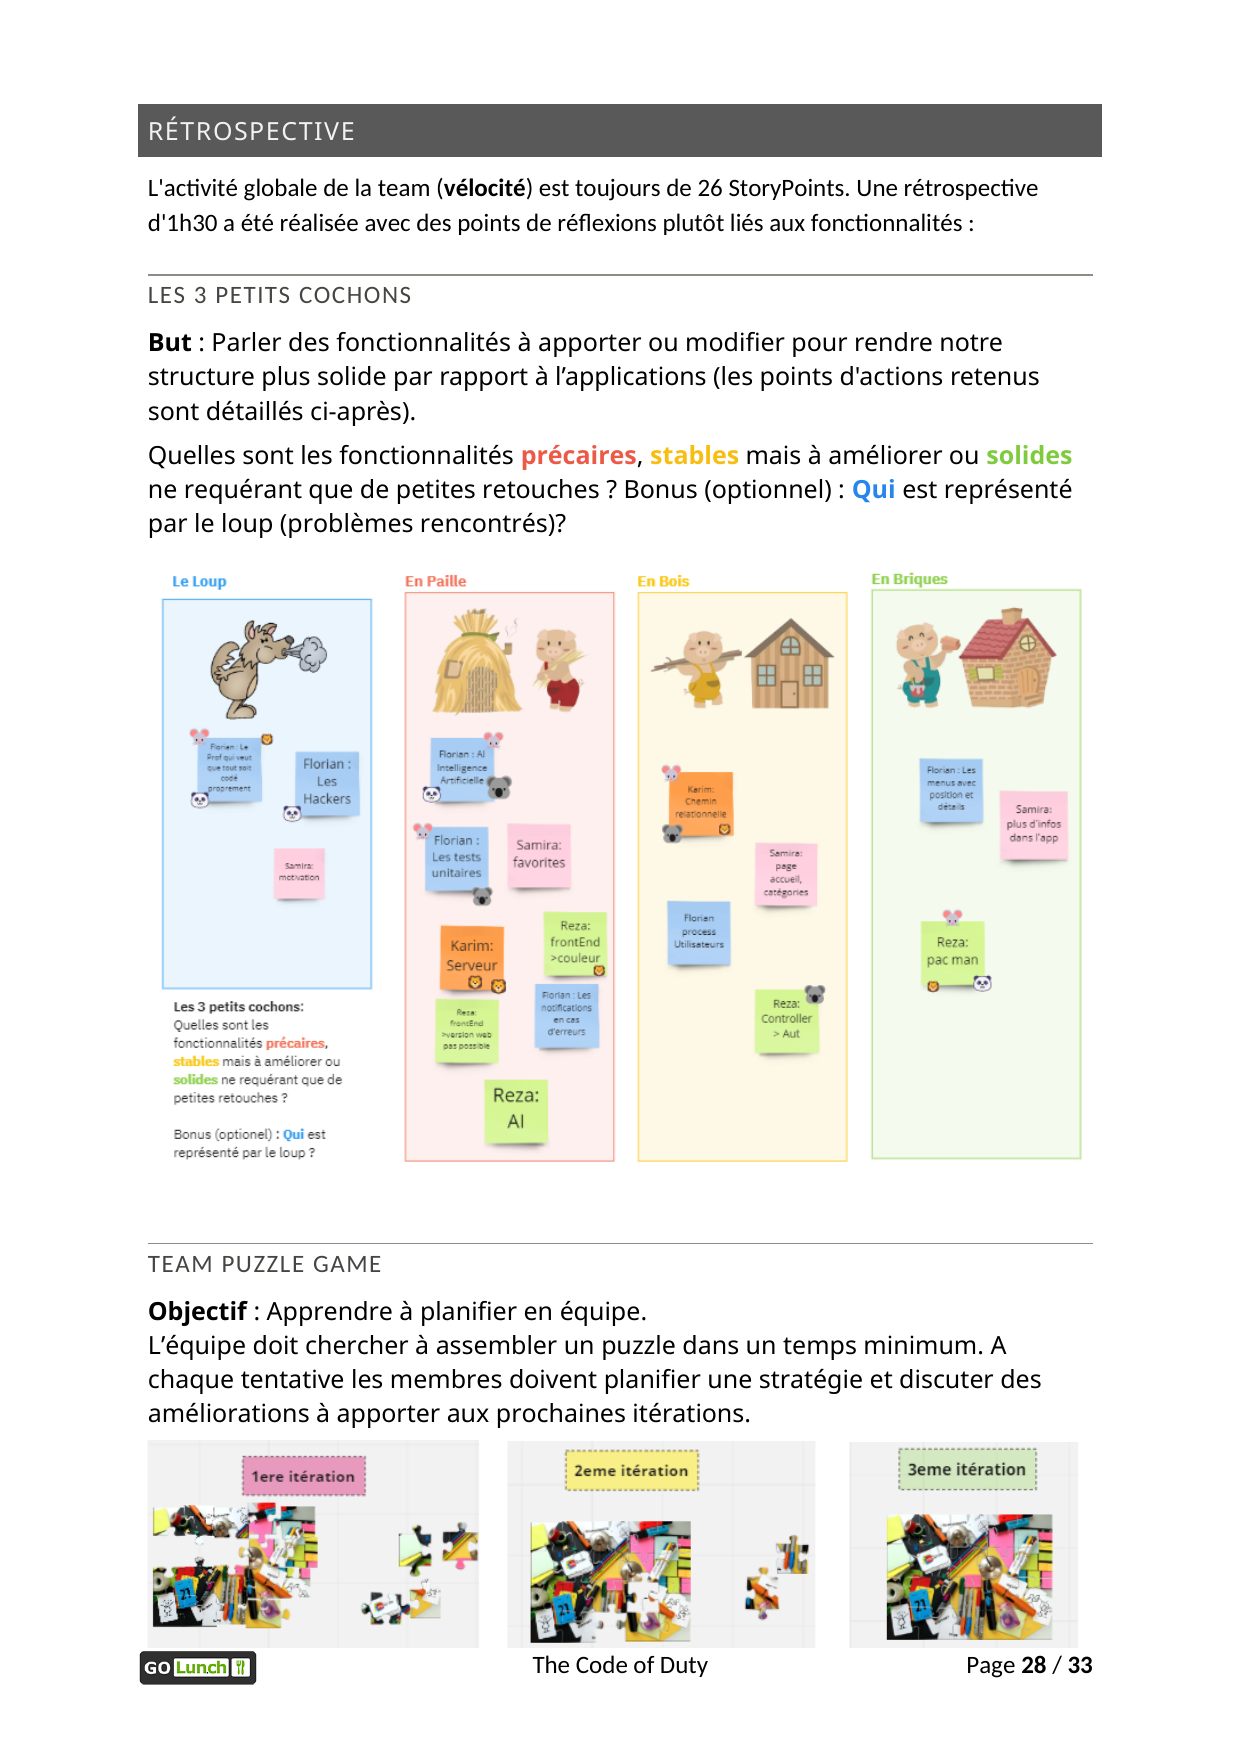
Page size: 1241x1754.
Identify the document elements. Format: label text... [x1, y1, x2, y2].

text Objectif : Apprendre à planifier en équipe. L’équipe doit chercher à assembler un puzzle dans un temps minimum. A chaque tentative les membres doivent planifier une stratégie et discuter des améliorations à apporter aux prochaines itérations. [148, 1294, 1093, 1430]
subtitle Team Puzzle Game [148, 1244, 1093, 1279]
subtitle Les 3 petits cochons [148, 276, 1093, 310]
picture [147, 550, 1093, 1172]
picture [136, 1440, 480, 1687]
subtitle Rétrospective [148, 114, 1093, 148]
text But : Parler des fonctionnalités à apporter ou modifier pour rendre notre structure plus solide par rapport à l’applications (les points d'actions retenus sont détaillés ci-après). [148, 325, 1093, 427]
picture [849, 1442, 1079, 1648]
picture [507, 1441, 816, 1648]
text L'activité globale de la team (vélocité) est toujours de 26 StoryPoints. Une rétrospective d'1h30 a été réalisée avec des points de réflexions plutôt liés aux fonctionnalités : [148, 173, 1093, 238]
text Quelles sont les fonctionnalités précaires, stables mais à améliorer ou solides ne requérant que de petites retouches ? Bonus (optionnel) : Qui est représenté par le loup (problèmes rencontrés)? [148, 438, 1093, 540]
